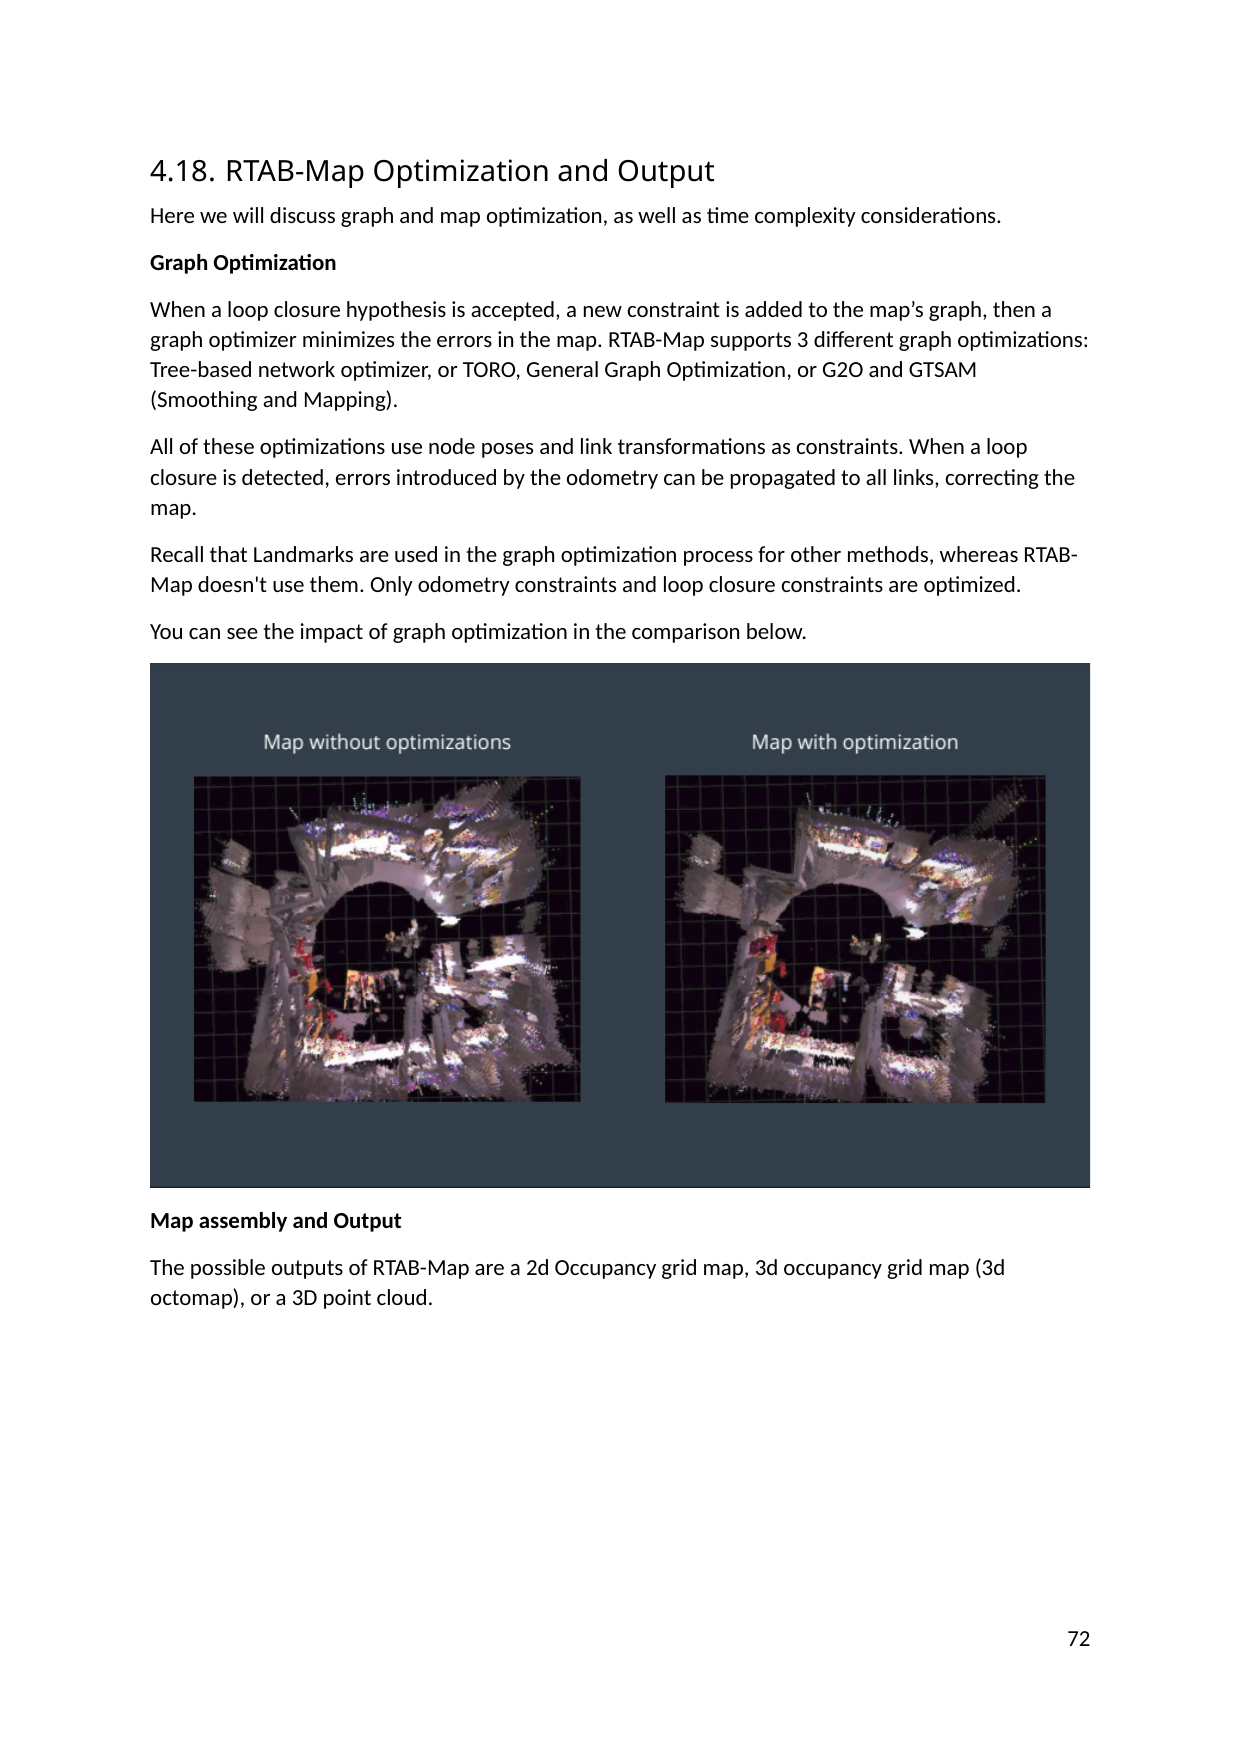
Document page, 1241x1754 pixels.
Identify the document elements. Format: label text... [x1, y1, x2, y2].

text The possible outputs of RTAB-Map are a 2d Occupancy grid map, 3d occupancy grid map (3d octomap), or a 3D point cloud. [150, 1253, 1090, 1311]
picture [150, 663, 1091, 1188]
text Recall that Landmarks are used in the graph optimization process for other methods, whereas RTAB-Map doesn't use them. Only odometry constraints and loop closure constraints are optimized. [150, 540, 1090, 598]
text All of these optimizations use node poses and link transformations as constraints. When a loop closure is detected, errors introduced by the odometry can be propagated to all links, correcting the map. [150, 432, 1090, 521]
text You can see the impact of graph optimization in the comparison below. [150, 617, 1090, 645]
text Graph Optimization [150, 248, 1090, 276]
text Here we will discuss graph and map optimization, as well as time complexity considerations. [150, 201, 1090, 229]
text When a loop closure hypothesis is accepted, a new constraint is added to the map’s graph, then a graph optimizer minimizes the errors in the map. RTAB-Map supports 3 different graph optimizations: Tree-based network optimizer, or TORO, General Graph Optimization, or G2O and GTSAM (Smoothing and Mapping). [150, 295, 1090, 413]
text Map assembly and Output [150, 1206, 1090, 1234]
subtitle RTAB-Map Optimization and Output [150, 150, 1090, 190]
